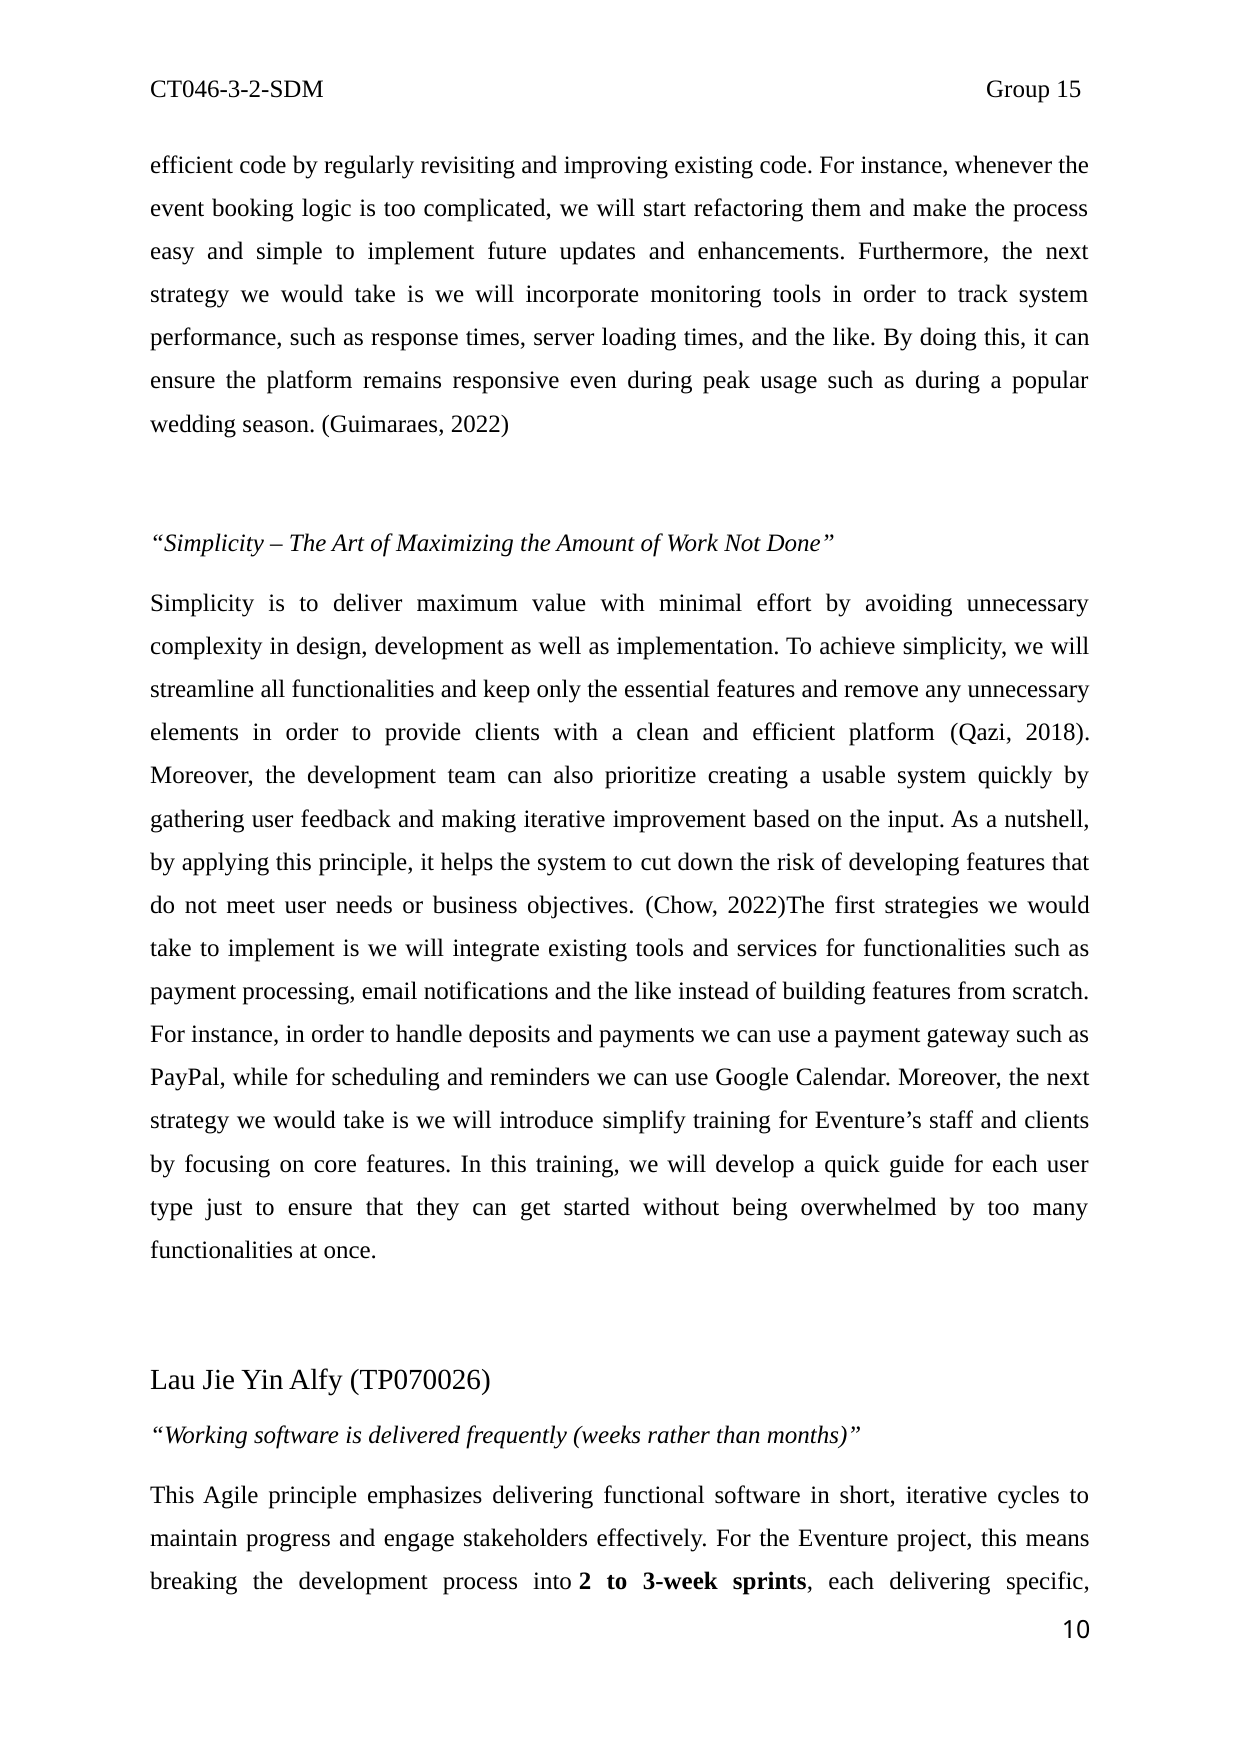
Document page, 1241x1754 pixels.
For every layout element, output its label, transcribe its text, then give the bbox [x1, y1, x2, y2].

subtitle Lau Jie Yin Alfy (TP070026) [150, 1362, 1090, 1395]
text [150, 1480, 1090, 1595]
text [150, 150, 1090, 437]
text “Simplicity – The Art of Maximizing the Amount of Work Not Done” [150, 528, 1090, 557]
text Simplicity is to deliver maximum value with minimal effort by avoiding unnecessary complexity in design, development as well as implementation. To achieve simplicity, we will streamline all functionalities and keep only the essential features and remove any unnecessary elements in order to provide clients with a clean and efficient platform. Moreover, the development team can also prioritize creating a usable system quickly by gathering user feedback and making iterative improvement based on the input. As a nutshell, by applying this principle, it helps the system to cut down the risk of developing features that do not meet user needs or business objectives. The first strategies we would take to implement is we will integrate existing tools and services for functionalities such as payment processing, email notifications and the like instead of building features from scratch. For instance, in order to handle deposits and payments we can use a payment gateway such as PayPal, while for scheduling and reminders we can use Google Calendar. Moreover, the next strategy we would take is we will introduce simplify training for Eventure’s staff and clients by focusing on core features. In this training, we will develop a quick guide for each user type just to ensure that they can get started without being overwhelmed by too many functionalities at once. [150, 588, 1090, 1264]
text “Working software is delivered frequently (weeks rather than months)” [150, 1420, 1090, 1449]
